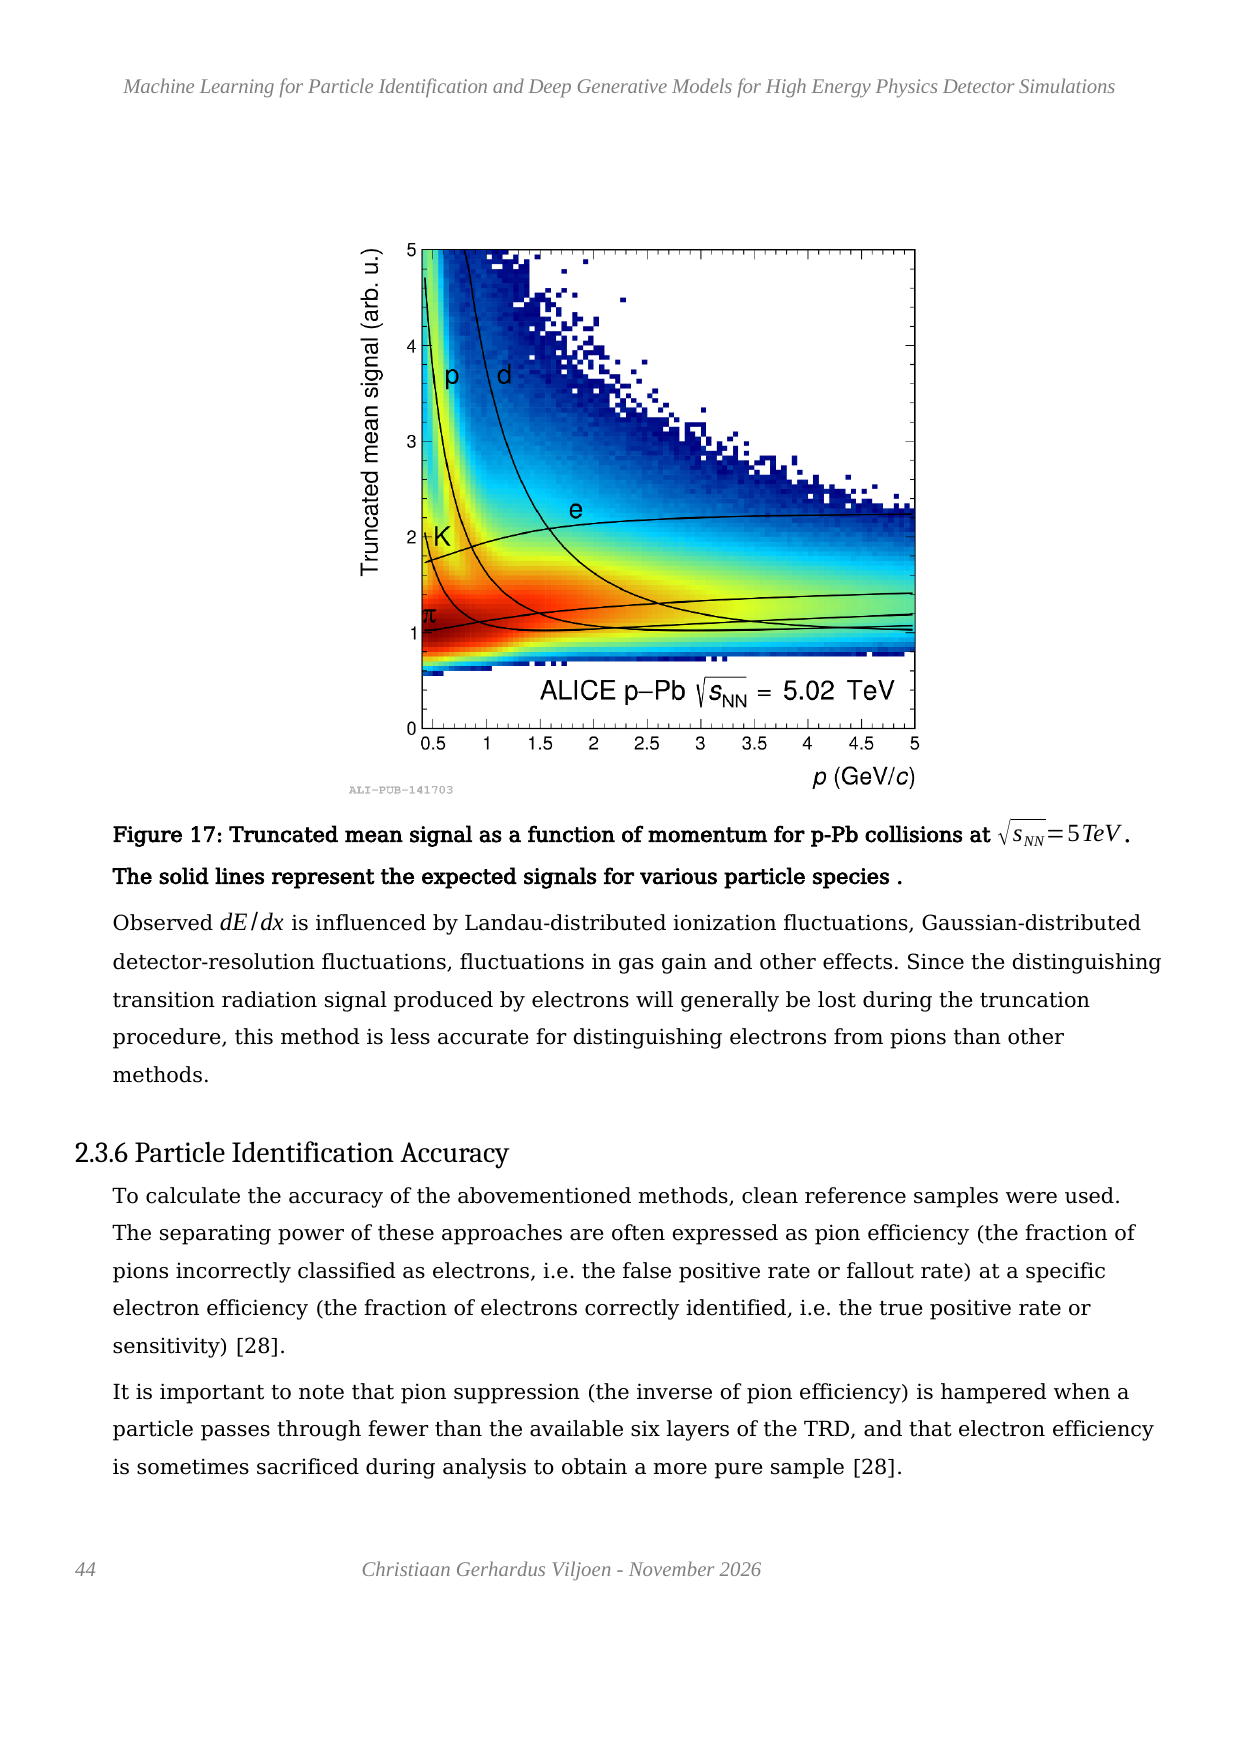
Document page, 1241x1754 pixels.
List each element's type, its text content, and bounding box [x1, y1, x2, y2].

subtitle Particle Identification Accuracy [75, 1137, 1165, 1170]
picture [345, 226, 933, 797]
text To calculate the accuracy of the abovementioned methods, clean reference samples were used. The separating power of these approaches are often expressed as pion efficiency (the fraction of pions incorrectly classified as electrons, i.e. the false positive rate or fallout rate) at a specific electron efficiency (the fraction of electrons correctly identified, i.e. the true positive rate or sensitivity) . [112, 1183, 1165, 1358]
text Observed is influenced by Landau-distributed ionization fluctuations, Gaussian-distributed detector-resolution fluctuations, fluctuations in gas gain and other effects. Since the distinguishing transition radiation signal produced by electrons will generally be lost during the truncation procedure, this method is less accurate for distinguishing electrons from pions than other methods. [112, 909, 1165, 1087]
text Figure 17: Truncated mean signal as a function of momentum for p-Pb collisions at . The solid lines represent the expected signals for various particle species . [112, 817, 1165, 888]
text It is important to note that pion suppression (the inverse of pion efficiency) is hampered when a particle passes through fewer than the available six layers of the TRD, and that electron efficiency is sometimes sacrificed during analysis to obtain a more pure sample . [112, 1378, 1165, 1478]
